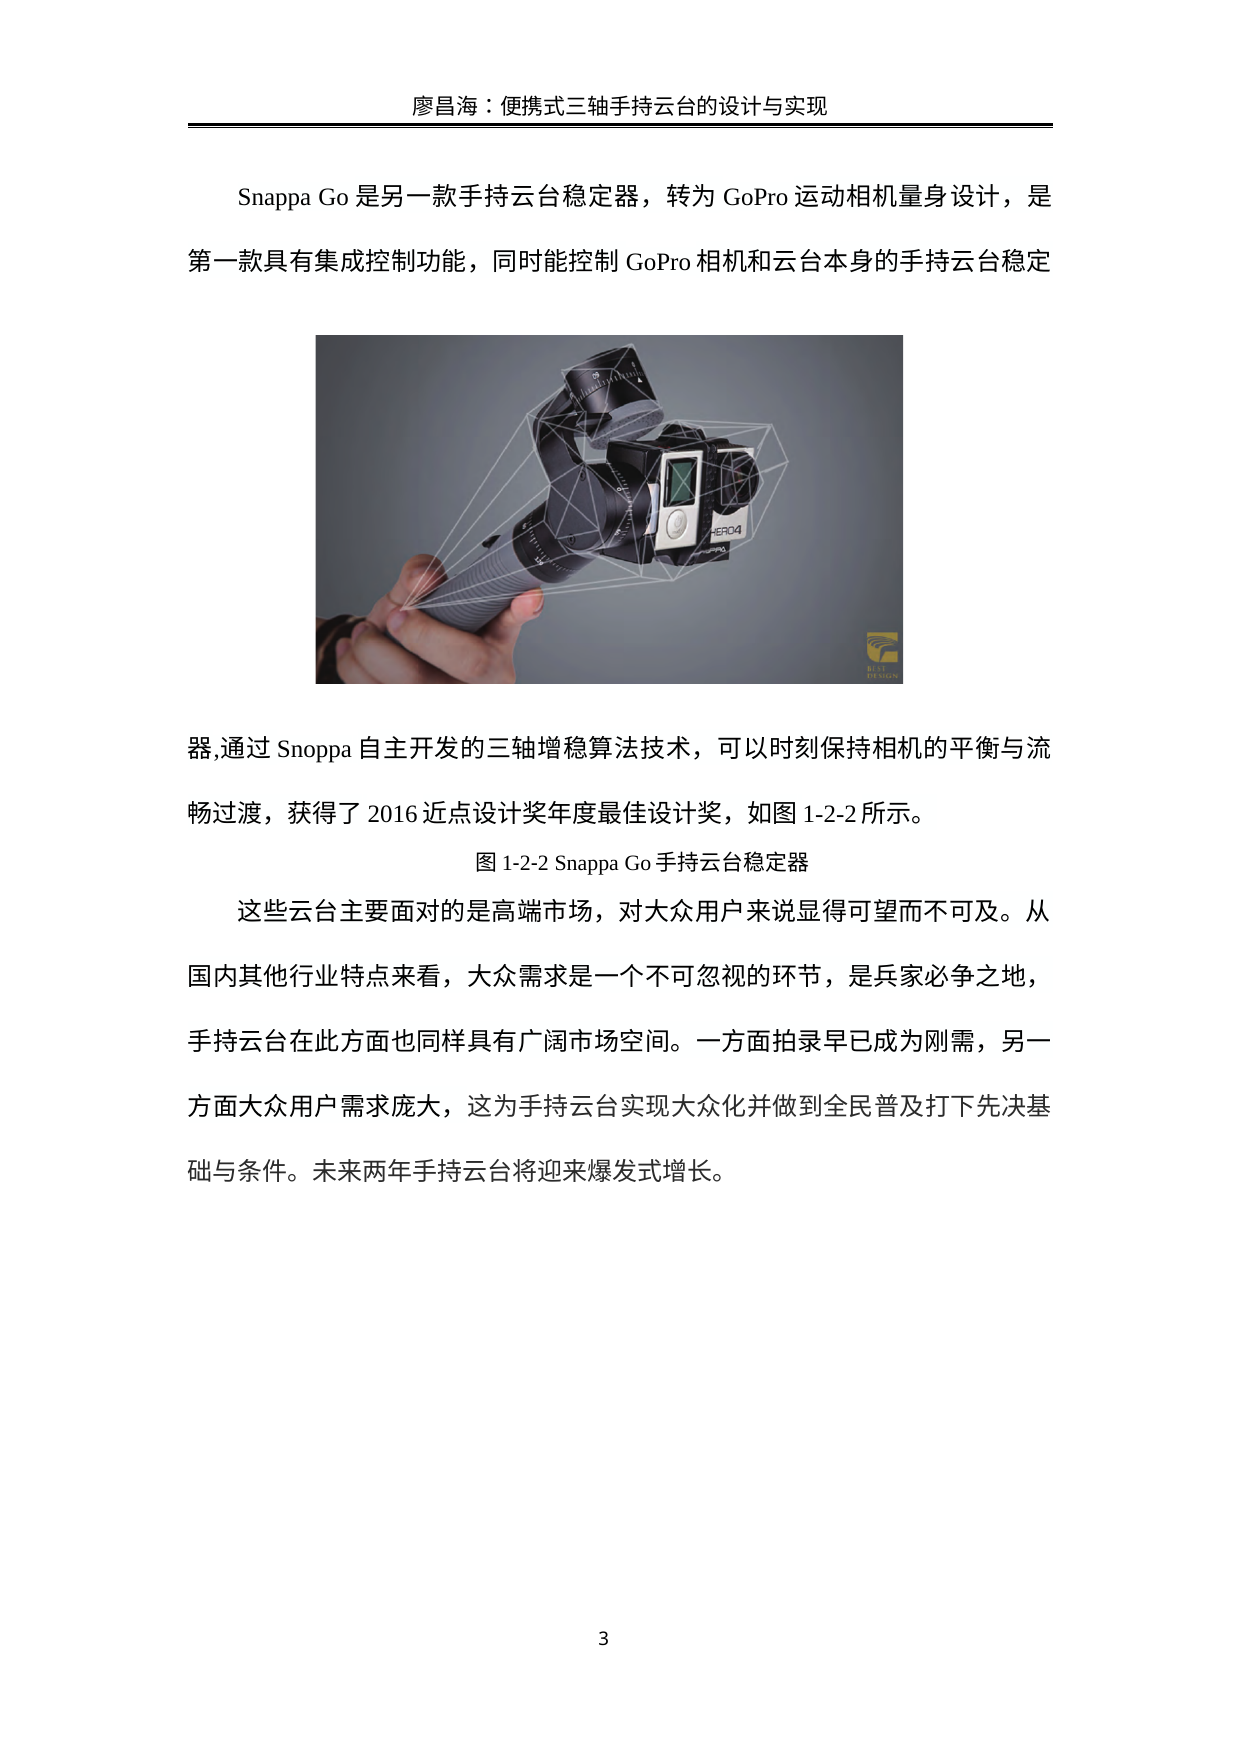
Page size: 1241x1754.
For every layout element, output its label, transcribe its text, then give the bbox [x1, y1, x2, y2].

text 这些云台主要面对的是高端市场，对大众用户来说显得可望而不可及。从国内其他行业特点来看，大众需求是一个不可忽视的环节，是兵家必争之地，手持云台在此方面也同样具有广阔市场空间。一方面拍录早已成为刚需，另一方面大众用户需求庞大，这为手持云台实现大众化并做到全民普及打下先决基础与条件。未来两年手持云台将迎来爆发式增长。 [187, 877, 1053, 1202]
picture [315, 335, 904, 684]
text 图1-2-2 Snappa Go手持云台稳定器 [187, 844, 1053, 877]
